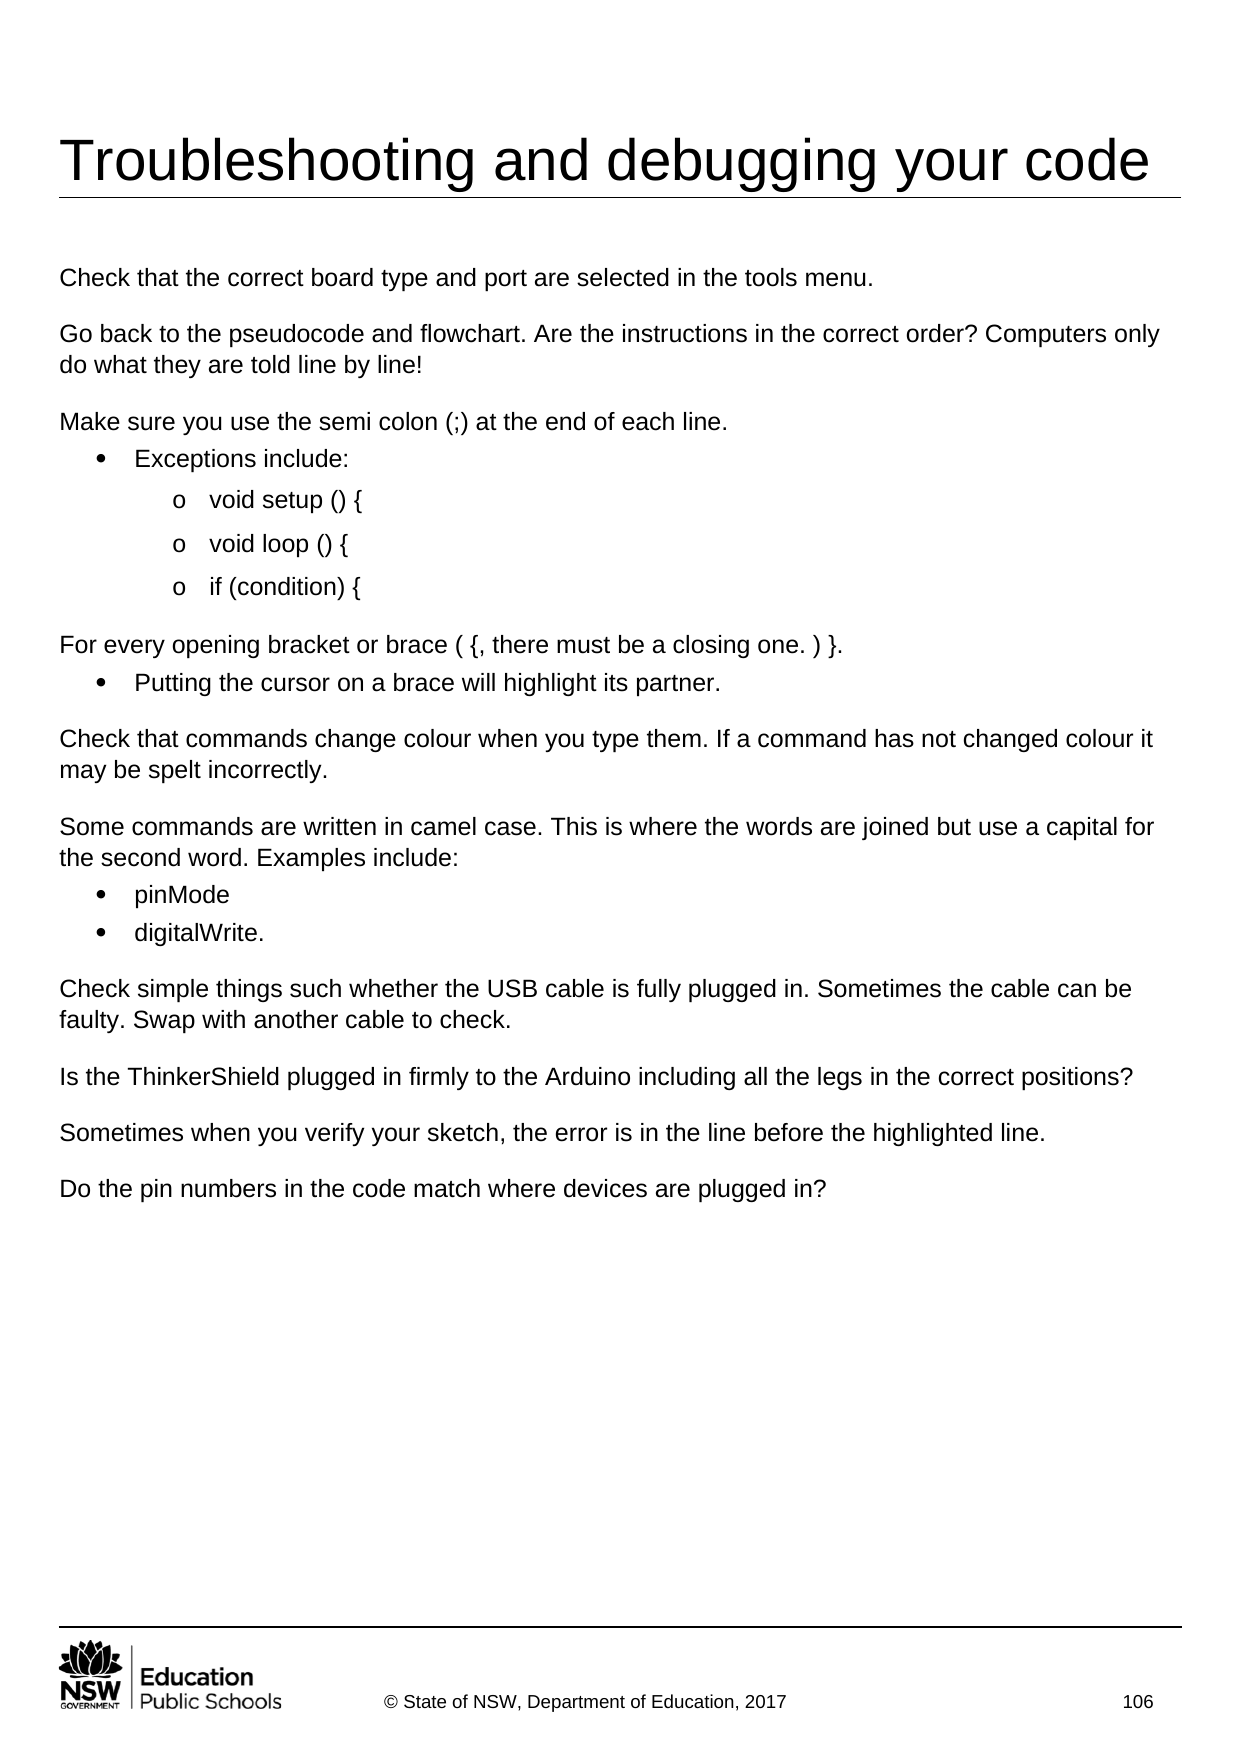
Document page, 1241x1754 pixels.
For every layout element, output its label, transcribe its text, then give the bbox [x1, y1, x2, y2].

text Check simple things such whether the USB cable is fully plugged in. Sometimes the cable can be faulty. Swap with another cable to check. [59, 972, 1181, 1034]
text Check that the correct board type and port are selected in the tools menu. [59, 260, 1181, 291]
text Go back to the pseudocode and flowchart. Are the instructions in the correct order? Computers only do what they are told line by line! [59, 316, 1181, 379]
picture [58, 1640, 282, 1709]
text Is the ThinkerShield plugged in firmly to the Arduino including all the legs in the correct positions? [59, 1059, 1181, 1091]
text Sometimes when you verify your sketch, the error is in the line before the highlighted line. [59, 1116, 1181, 1147]
text Make sure you use the semi colon (;) at the end of each line. [59, 404, 1181, 435]
list void loop () { [172, 529, 1181, 559]
list if (condition) { [172, 572, 1181, 603]
list pinMode [97, 880, 1181, 909]
text Do the pin numbers in the code match where devices are plugged in? [59, 1172, 1181, 1203]
list Putting the cursor on a brace will highlight its partner. [97, 668, 1181, 697]
list void setup () { [172, 485, 1181, 516]
text Check that commands change colour when you type them. If a command has not changed colour it may be spelt incorrectly. [59, 722, 1181, 784]
list Exceptions include: [97, 443, 1181, 473]
text Some commands are written in camel case. This is where the words are joined but use a capital for the second word. Examples include: [59, 809, 1181, 872]
text Troubleshooting and debugging your code [59, 125, 1181, 197]
text For every opening bracket or brace ( {, there must be a closing one. ) }. [59, 628, 1181, 659]
list digitalWrite. [97, 918, 1181, 947]
